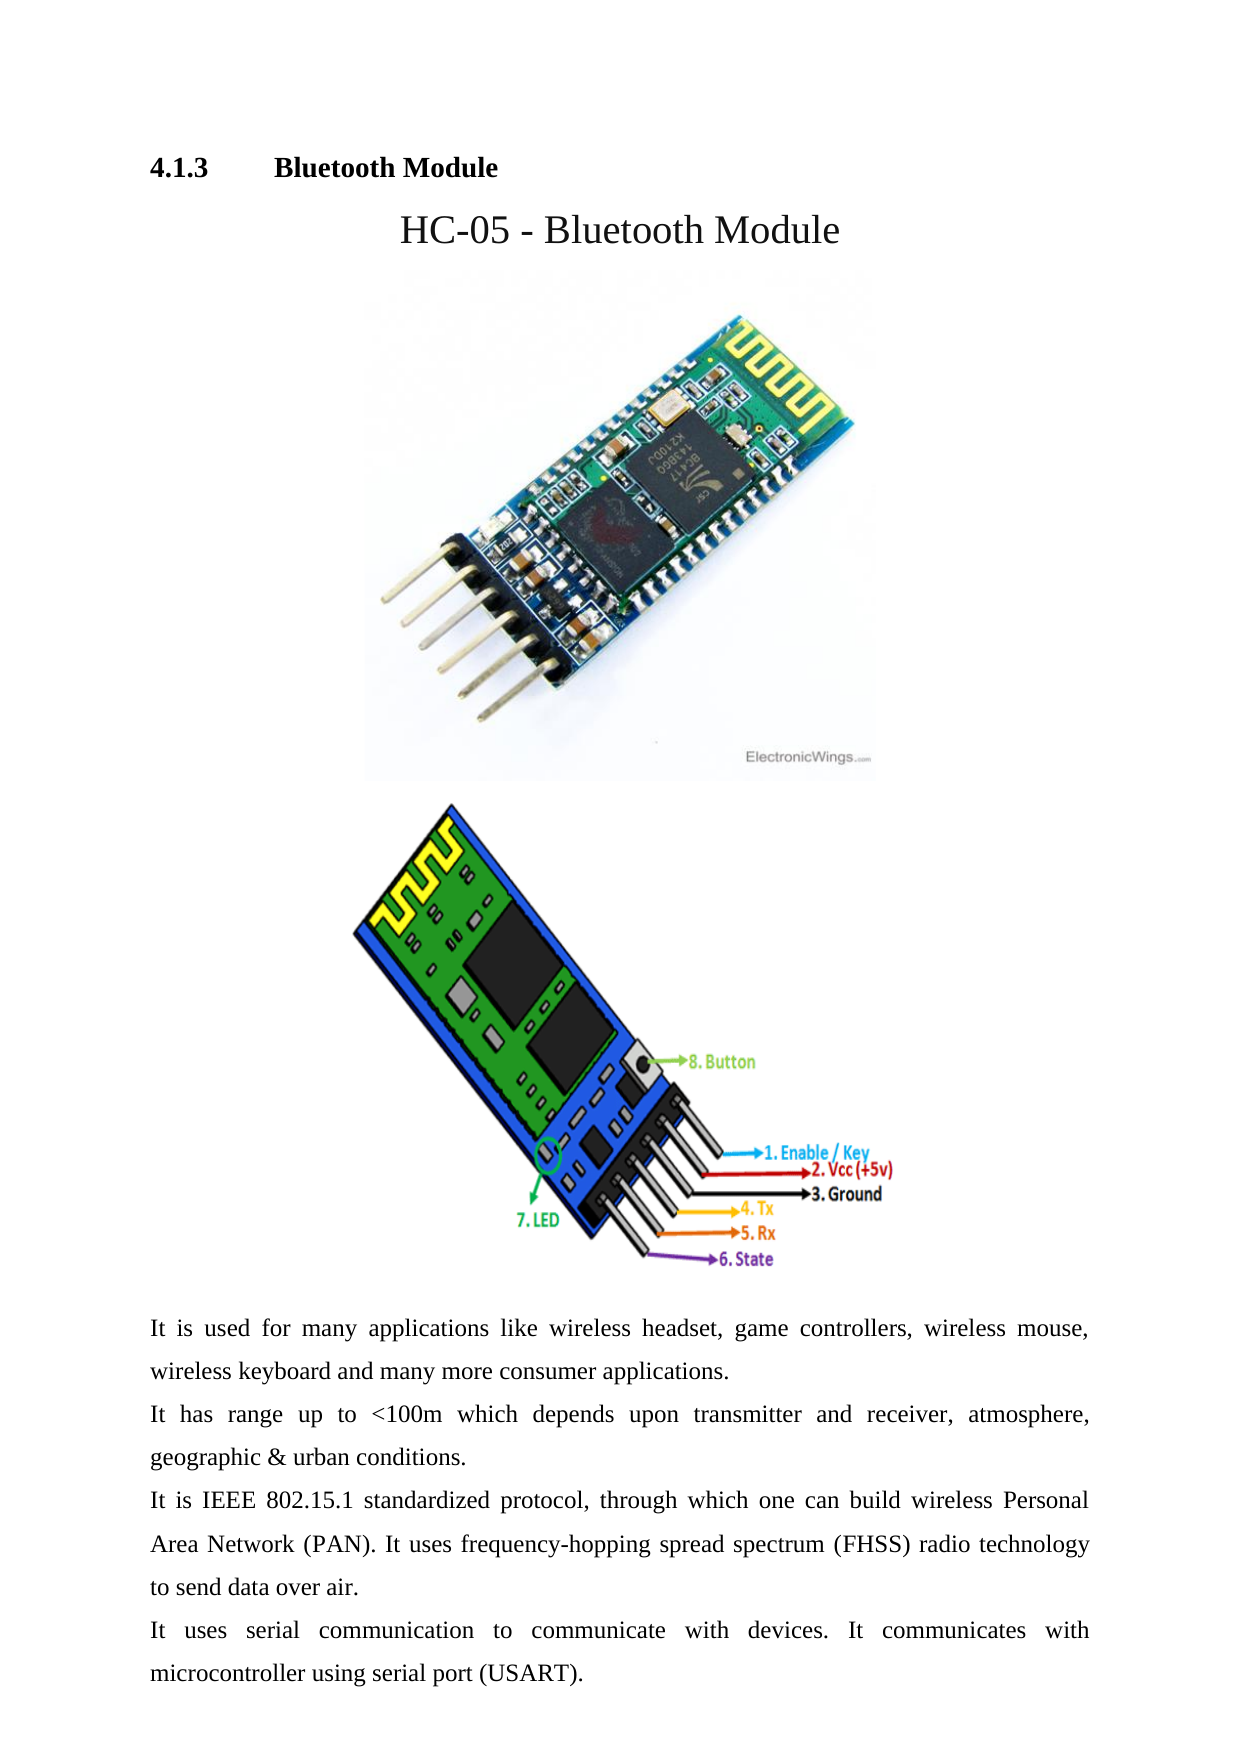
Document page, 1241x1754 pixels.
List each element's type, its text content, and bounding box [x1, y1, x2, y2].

text It is IEEE 802.15.1 standardized protocol, through which one can build wireless Personal Area Network (PAN). It uses frequency-hopping spread spectrum (FHSS) radio technology to send data over air. [150, 1486, 1090, 1601]
subtitle HC-05 - Bluetooth Module [150, 183, 1090, 252]
text It has range up to <100m which depends upon transmitter and receiver, atmosphere, geographic & urban conditions. [150, 1399, 1090, 1471]
text It uses serial communication to communicate with devices. It communicates with microcontroller using serial port (USART). [150, 1615, 1090, 1687]
text It is used for many applications like wireless headset, game controllers, wireless mouse, wireless keyboard and many more consumer applications. [150, 1313, 1090, 1385]
picture [340, 270, 900, 1295]
text 4.1.3 Bluetooth Module [150, 150, 1090, 183]
